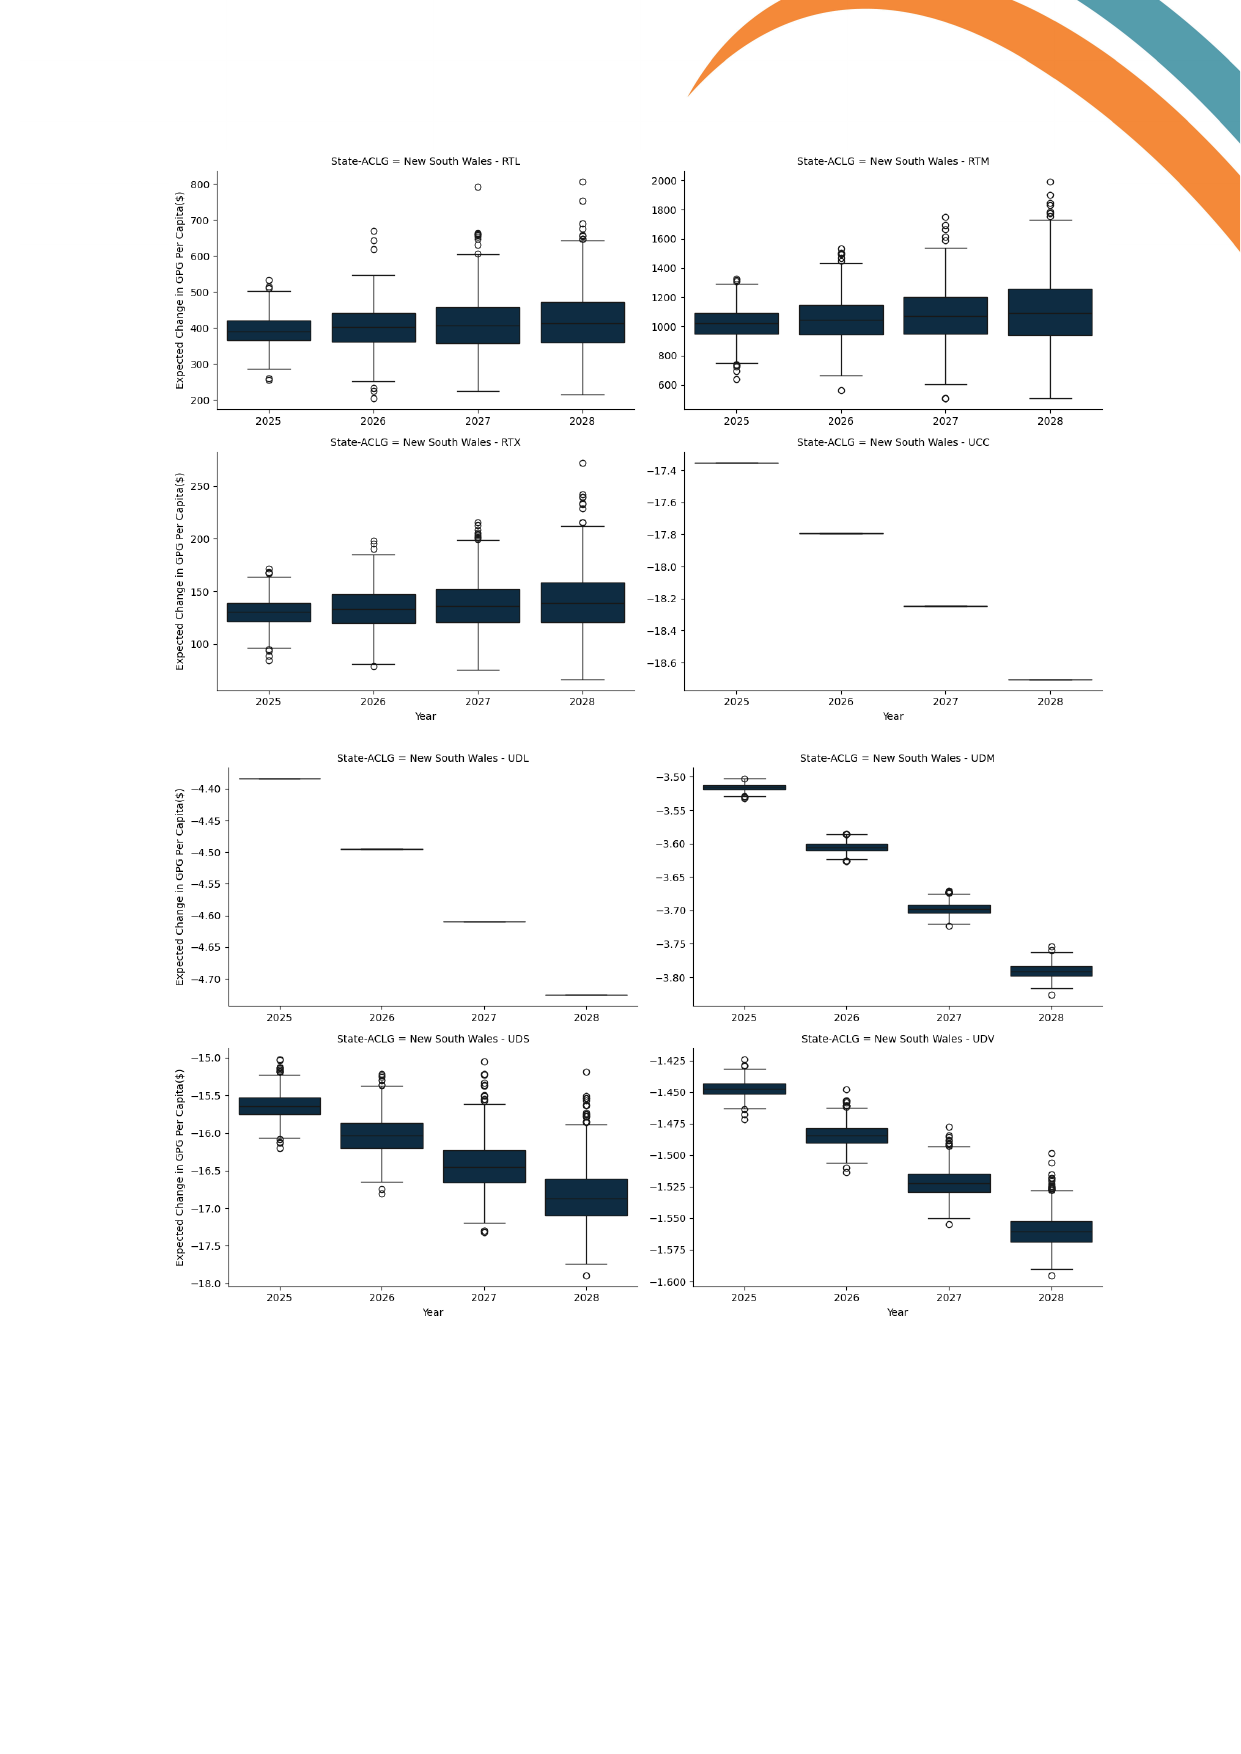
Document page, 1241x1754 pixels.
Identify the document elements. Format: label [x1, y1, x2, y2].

picture [168, 746, 1109, 1325]
picture [19, 0, 1241, 729]
